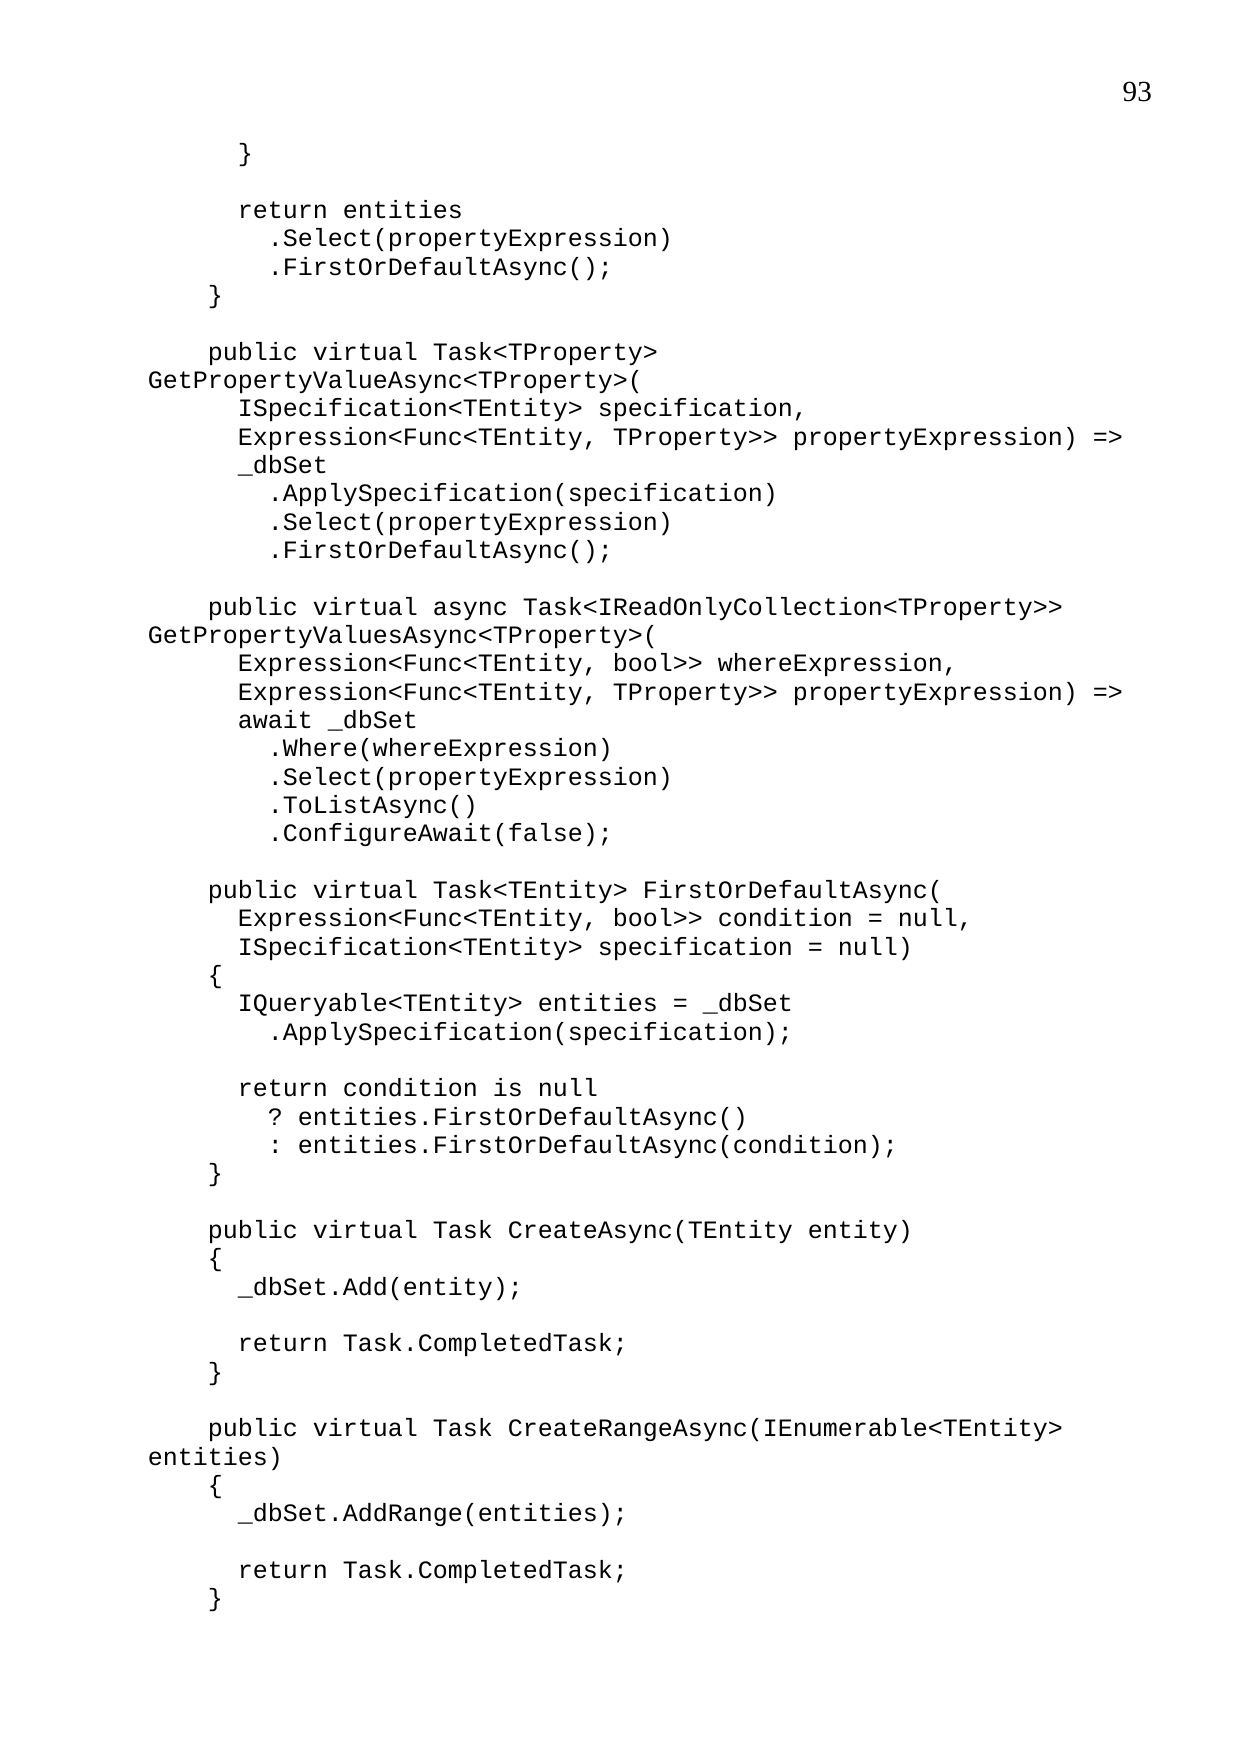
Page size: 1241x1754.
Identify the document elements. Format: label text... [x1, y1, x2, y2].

text public virtual async Task<IReadOnlyCollection<TProperty>> GetPropertyValuesAsync<TProperty>( [148, 594, 1152, 651]
text .ApplySpecification(specification) [148, 481, 1152, 509]
text .Where(whereExpression) [148, 736, 1152, 764]
text public virtual Task CreateAsync(TEntity entity) [148, 1218, 1152, 1246]
text return Task.CompletedTask; [148, 1331, 1152, 1359]
text Expression<Func<TEntity, bool>> whereExpression, [148, 651, 1152, 679]
text } [148, 1161, 1152, 1189]
text _dbSet [148, 453, 1152, 481]
text return entities [148, 198, 1152, 226]
text .ToListAsync() [148, 793, 1152, 821]
text : entities.FirstOrDefaultAsync(condition); [148, 1133, 1152, 1161]
text public virtual Task<TProperty> GetPropertyValueAsync<TProperty>( [148, 339, 1152, 396]
text .FirstOrDefaultAsync(); [148, 254, 1152, 283]
text .Select(propertyExpression) [148, 226, 1152, 254]
text ISpecification<TEntity> specification = null) [148, 934, 1152, 963]
text public virtual Task<TEntity> FirstOrDefaultAsync( [148, 878, 1152, 906]
text } [148, 1586, 1152, 1614]
text _dbSet.Add(entity); [148, 1274, 1152, 1303]
text Expression<Func<TEntity, TProperty>> propertyExpression) => [148, 424, 1152, 453]
text .Select(propertyExpression) [148, 509, 1152, 538]
text return Task.CompletedTask; [148, 1558, 1152, 1586]
text { [148, 963, 1152, 991]
text } [148, 141, 1152, 169]
text .ConfigureAwait(false); [148, 821, 1152, 849]
text public virtual Task CreateRangeAsync(IEnumerable<TEntity> entities) [148, 1416, 1152, 1473]
text { [148, 1246, 1152, 1274]
text ? entities.FirstOrDefaultAsync() [148, 1104, 1152, 1133]
text IQueryable<TEntity> entities = _dbSet [148, 991, 1152, 1019]
text Expression<Func<TEntity, bool>> condition = null, [148, 906, 1152, 934]
text ISpecification<TEntity> specification, [148, 396, 1152, 424]
text return condition is null [148, 1076, 1152, 1104]
text await _dbSet [148, 708, 1152, 736]
text } [148, 283, 1152, 311]
text .FirstOrDefaultAsync(); [148, 538, 1152, 566]
text .ApplySpecification(specification); [148, 1019, 1152, 1048]
text _dbSet.AddRange(entities); [148, 1501, 1152, 1529]
text { [148, 1473, 1152, 1501]
text } [148, 1359, 1152, 1388]
text Expression<Func<TEntity, TProperty>> propertyExpression) => [148, 679, 1152, 708]
text .Select(propertyExpression) [148, 764, 1152, 793]
